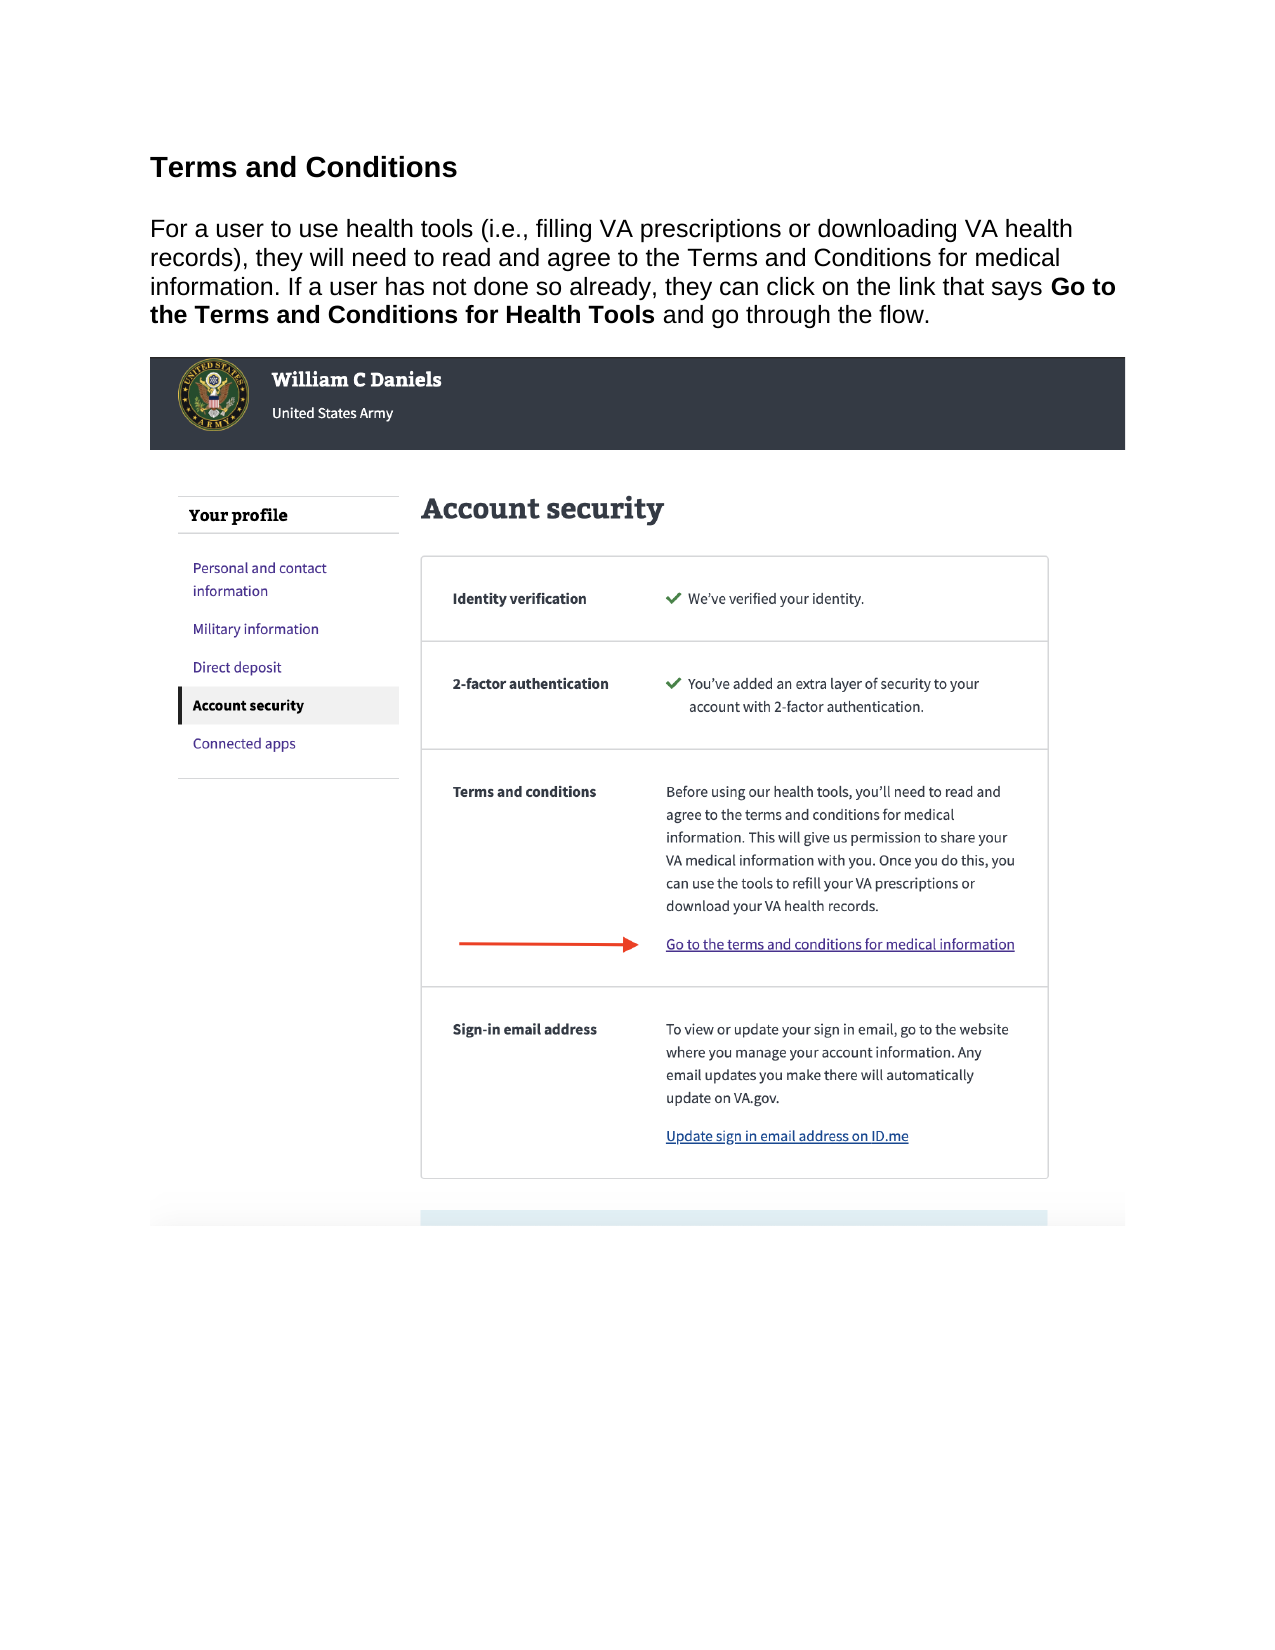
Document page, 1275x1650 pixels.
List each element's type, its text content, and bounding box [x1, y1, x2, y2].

picture [150, 357, 1125, 1226]
text Terms and Conditions [150, 150, 1125, 214]
text For a user to use health tools (i.e., filling VA prescriptions or downloading VA health records), they will need to read and agree to the Terms and Conditions for medical information. If a user has not done so already, they can click on the link that says Go to the Terms and Conditions for Health Tools and go through the flow. [150, 214, 1125, 329]
